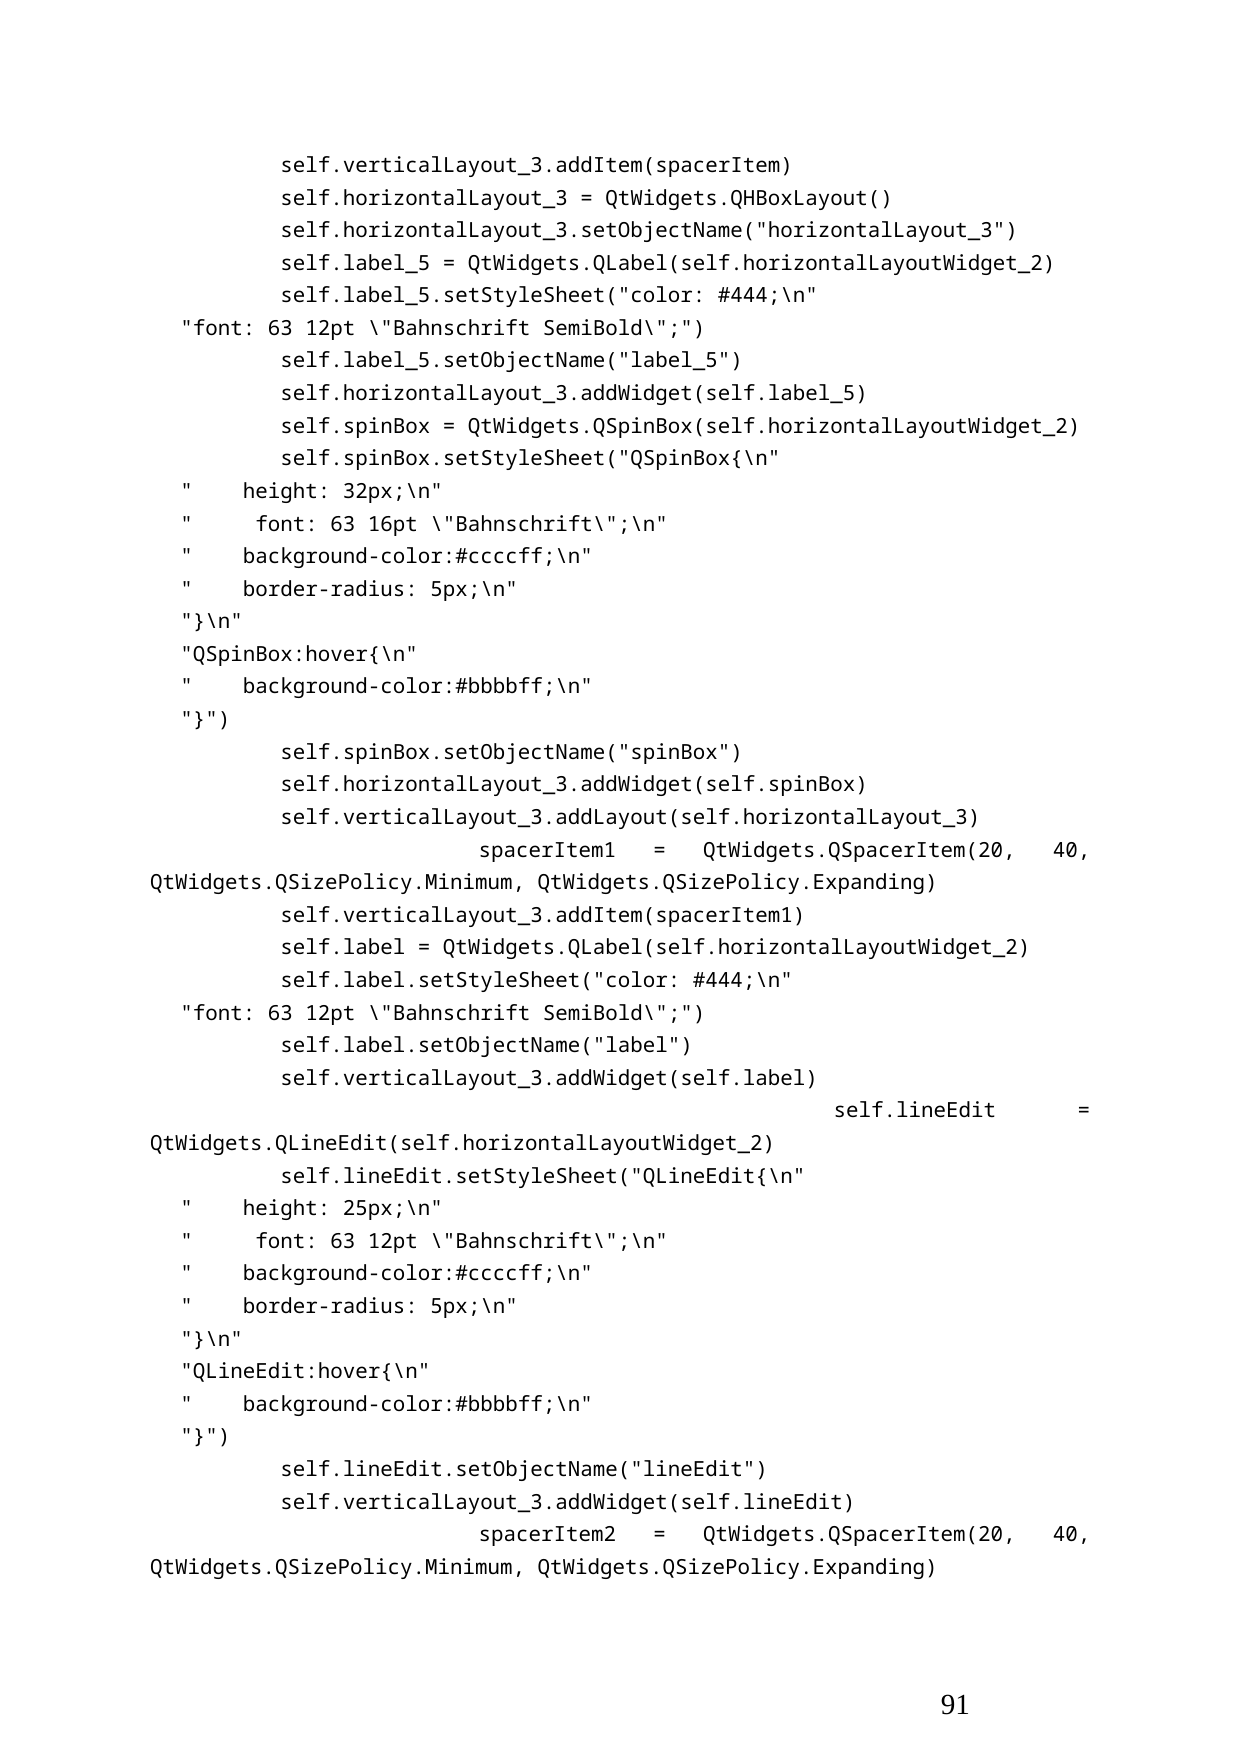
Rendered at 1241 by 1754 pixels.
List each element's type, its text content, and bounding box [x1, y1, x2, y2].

text self.horizontalLayout_3.addWidget(self.label_5) [150, 378, 1090, 407]
text self.verticalLayout_3.addLayout(self.horizontalLayout_3) [150, 802, 1090, 831]
text " height: 32px;\n" [150, 476, 1090, 504]
text spacerItem2 = QtWidgets.QSpacerItem(20, 40, QtWidgets.QSizePolicy.Minimum, QtWidgets.QSizePolicy.Expanding) [150, 1519, 1090, 1580]
text "font: 63 12pt \"Bahnschrift SemiBold\";") [150, 998, 1090, 1026]
text self.lineEdit.setStyleSheet("QLineEdit{\n" [150, 1161, 1090, 1189]
text "font: 63 12pt \"Bahnschrift SemiBold\";") [150, 313, 1090, 341]
text self.lineEdit.setObjectName("lineEdit") [150, 1454, 1090, 1483]
text "}\n" [150, 606, 1090, 635]
text self.label_5.setObjectName("label_5") [150, 346, 1090, 374]
text self.verticalLayout_3.addItem(spacerItem) [150, 150, 1090, 178]
text self.horizontalLayout_3.setObjectName("horizontalLayout_3") [150, 215, 1090, 244]
text "QLineEdit:hover{\n" [150, 1356, 1090, 1385]
text self.spinBox.setStyleSheet("QSpinBox{\n" [150, 443, 1090, 472]
text "}") [150, 704, 1090, 733]
text " font: 63 12pt \"Bahnschrift\";\n" [150, 1226, 1090, 1254]
text self.label_5 = QtWidgets.QLabel(self.horizontalLayoutWidget_2) [150, 248, 1090, 276]
text self.lineEdit = QtWidgets.QLineEdit(self.horizontalLayoutWidget_2) [150, 1096, 1090, 1157]
text "QSpinBox:hover{\n" [150, 639, 1090, 667]
text self.spinBox.setObjectName("spinBox") [150, 737, 1090, 765]
text self.spinBox = QtWidgets.QSpinBox(self.horizontalLayoutWidget_2) [150, 411, 1090, 439]
text self.horizontalLayout_3.addWidget(self.spinBox) [150, 769, 1090, 798]
text self.verticalLayout_3.addWidget(self.lineEdit) [150, 1487, 1090, 1515]
text " border-radius: 5px;\n" [150, 1291, 1090, 1319]
text " background-color:#ccccff;\n" [150, 1258, 1090, 1287]
text self.label.setObjectName("label") [150, 1030, 1090, 1059]
text self.verticalLayout_3.addItem(spacerItem1) [150, 900, 1090, 928]
text spacerItem1 = QtWidgets.QSpacerItem(20, 40, QtWidgets.QSizePolicy.Minimum, QtWidgets.QSizePolicy.Expanding) [150, 835, 1090, 896]
text " background-color:#bbbbff;\n" [150, 1389, 1090, 1417]
text self.verticalLayout_3.addWidget(self.label) [150, 1063, 1090, 1091]
text self.horizontalLayout_3 = QtWidgets.QHBoxLayout() [150, 183, 1090, 211]
text self.label_5.setStyleSheet("color: #444;\n" [150, 280, 1090, 309]
text "}") [150, 1422, 1090, 1450]
text " background-color:#bbbbff;\n" [150, 672, 1090, 700]
text " height: 25px;\n" [150, 1193, 1090, 1222]
text self.label = QtWidgets.QLabel(self.horizontalLayoutWidget_2) [150, 932, 1090, 961]
text " border-radius: 5px;\n" [150, 574, 1090, 602]
text "}\n" [150, 1324, 1090, 1352]
text self.label.setStyleSheet("color: #444;\n" [150, 965, 1090, 993]
text " background-color:#ccccff;\n" [150, 541, 1090, 570]
text " font: 63 16pt \"Bahnschrift\";\n" [150, 509, 1090, 537]
